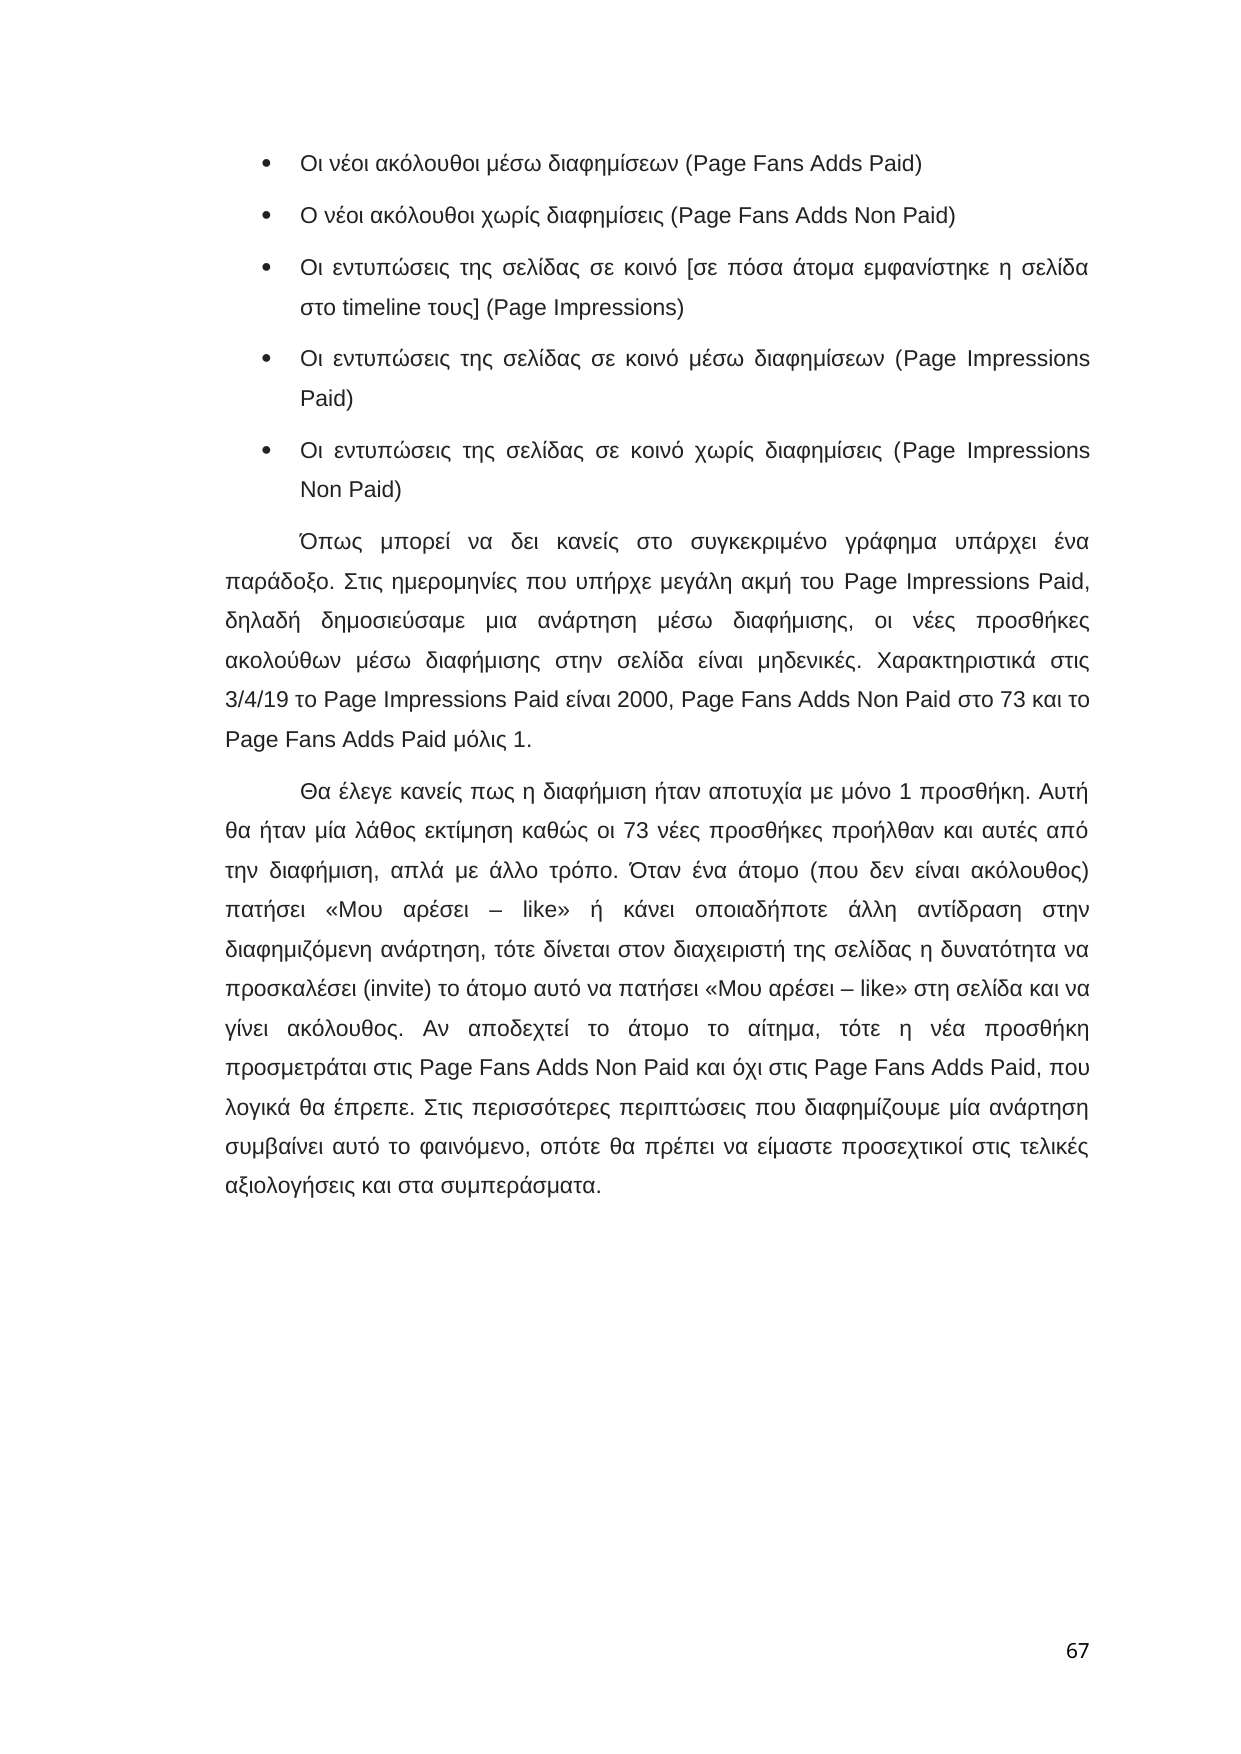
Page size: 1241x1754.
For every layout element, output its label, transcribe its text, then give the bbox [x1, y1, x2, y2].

list Ο νέοι ακόλουθοι χωρίς διαφημίσεις (Page Fans Adds Non Paid) [262, 202, 1090, 228]
text Θα έλεγε κανείς πως η διαφήμιση ήταν αποτυχία με μόνο 1 προσθήκη. Αυτή θα ήταν μία λάθος εκτίμηση καθώς οι 73 νέες προσθήκες προήλθαν και αυτές από την διαφήμιση, απλά με άλλο τρόπο. Όταν ένα άτομο (που δεν είναι ακόλουθος) πατήσει «Μου αρέσει – like» ή κάνει οποιαδήποτε άλλη αντίδραση στην διαφημιζόμενη ανάρτηση, τότε δίνεται στον διαχειριστή της σελίδας η δυνατότητα να προσκαλέσει (invite) το άτομο αυτό να πατήσει «Μου αρέσει – like» στη σελίδα και να γίνει ακόλουθος. Αν αποδεχτεί το άτομο το αίτημα, τότε η νέα προσθήκη προσμετράται στις Page Fans Adds Non Paid και όχι στις Page Fans Adds Paid, που λογικά θα έπρεπε. Στις περισσότερες περιπτώσεις που διαφημίζουμε μία ανάρτηση συμβαίνει αυτό το φαινόμενο, οπότε θα πρέπει να είμαστε προσεχτικοί στις τελικές αξιολογήσεις και στα συμπεράσματα. [225, 778, 1090, 1199]
list Οι εντυπώσεις της σελίδας σε κοινό [σε πόσα άτομα εμφανίστηκε η σελίδα στο timeline τους] (Page Impressions) [262, 254, 1090, 320]
text Όπως μπορεί να δει κανείς στο συγκεκριμένο γράφημα υπάρχει ένα παράδοξο. Στις ημερομηνίες που υπήρχε μεγάλη ακμή του Page Impressions Paid, δηλαδή δημοσιεύσαμε μια ανάρτηση μέσω διαφήμισης, οι νέες προσθήκες ακολούθων μέσω διαφήμισης στην σελίδα είναι μηδενικές. Χαρακτηριστικά στις 3/4/19 το Page Impressions Paid είναι 2000, Page Fans Adds Non Paid στο 73 και το Page Fans Adds Paid μόλις 1. [225, 528, 1090, 752]
list Οι εντυπώσεις της σελίδας σε κοινό χωρίς διαφημίσεις (Page Impressions Non Paid) [262, 437, 1090, 503]
list Οι νέοι ακόλουθοι μέσω διαφημίσεων (Page Fans Adds Paid) [262, 150, 1090, 176]
list Οι εντυπώσεις της σελίδας σε κοινό μέσω διαφημίσεων (Page Impressions Paid) [262, 345, 1090, 411]
